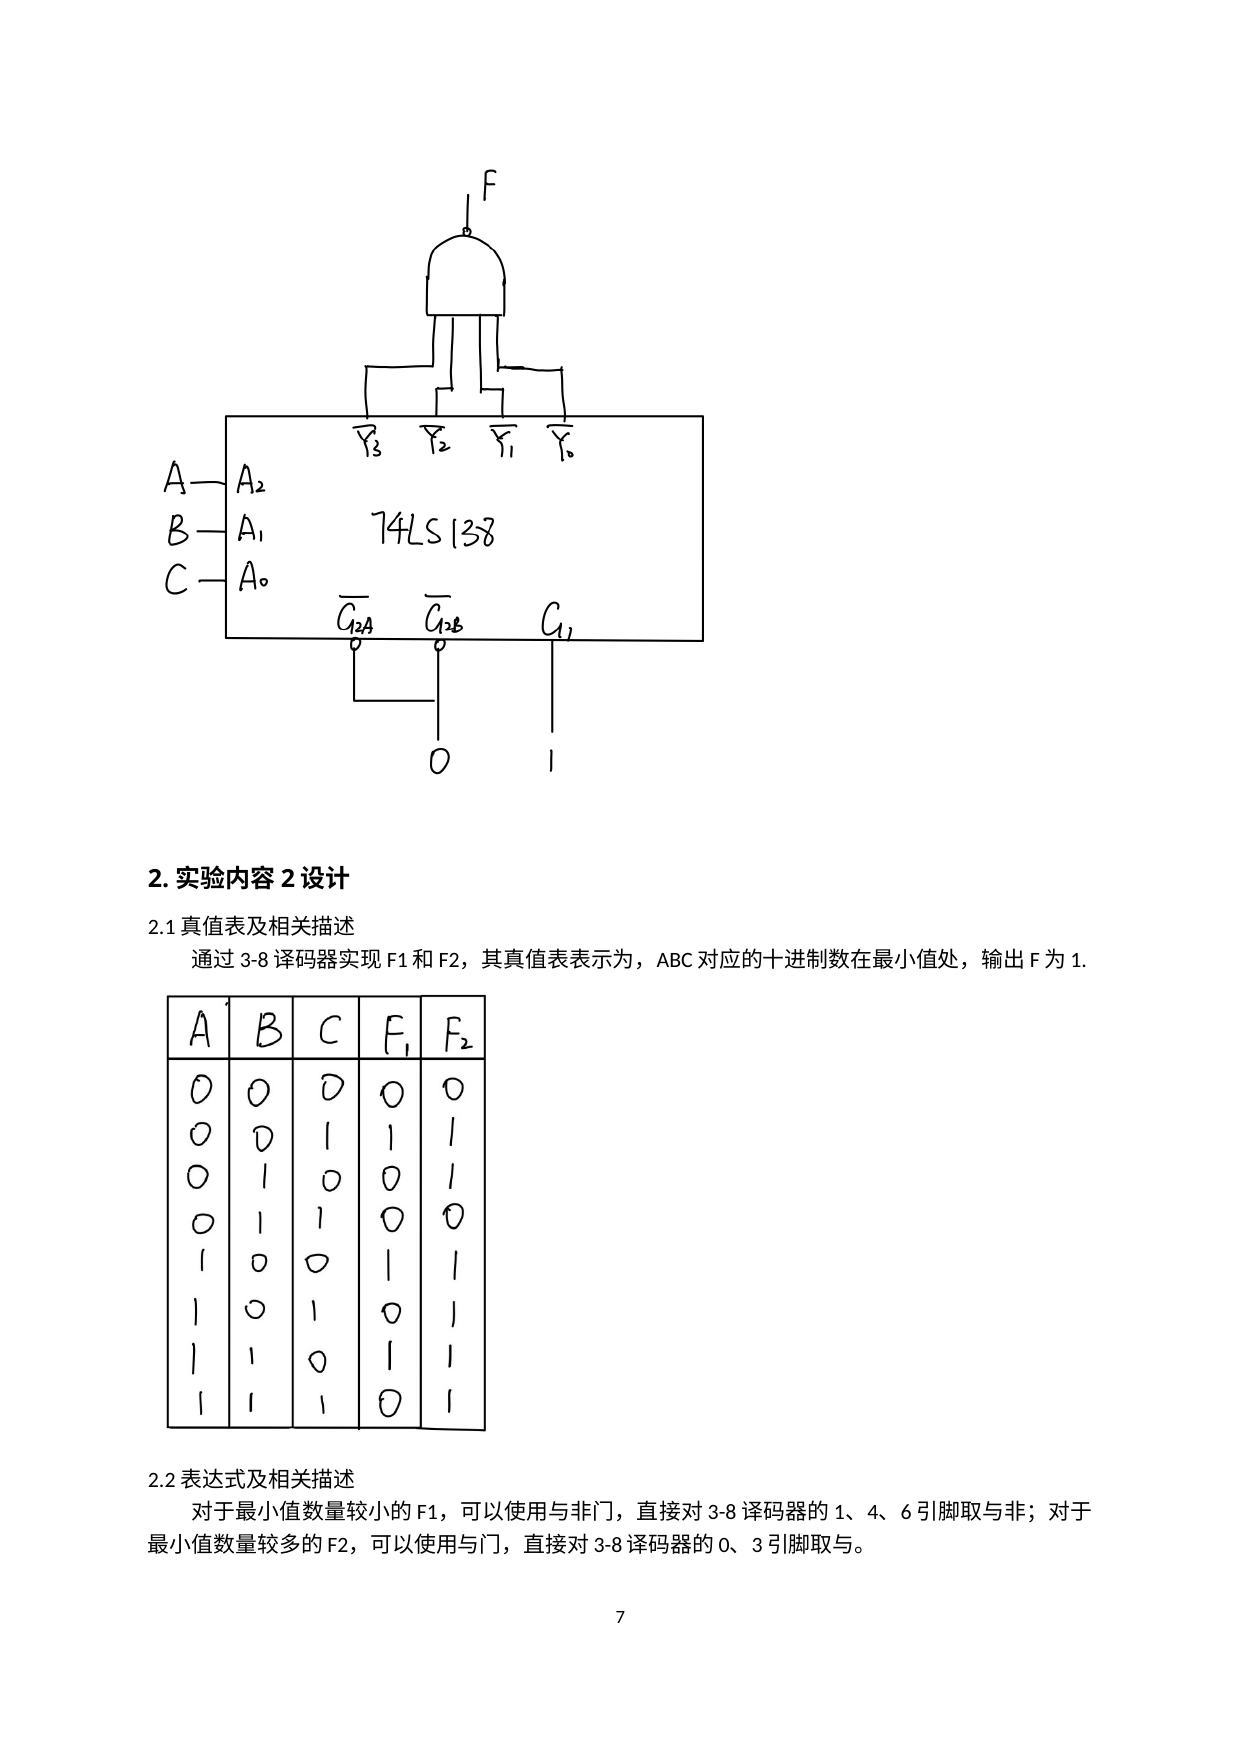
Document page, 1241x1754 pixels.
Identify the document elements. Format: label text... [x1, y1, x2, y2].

picture [147, 161, 733, 787]
text 通过3-8译码器实现F1和F2，其真值表表示为，ABC对应的十进制数在最小值处，输出F为1. [148, 941, 1092, 974]
text 2.1 真值表及相关描述 [148, 909, 1092, 941]
text 对于最小值数量较小的F1，可以使用与非门，直接对3-8译码器的1、4、6引脚取与非；对于最小值数量较多的F2，可以使用与门，直接对3-8译码器的0、3引脚取与。 [148, 1494, 1092, 1559]
picture [147, 973, 508, 1454]
list 2. 实验内容2设计 [148, 844, 1092, 909]
text 2.2 表达式及相关描述 [148, 1461, 1092, 1494]
